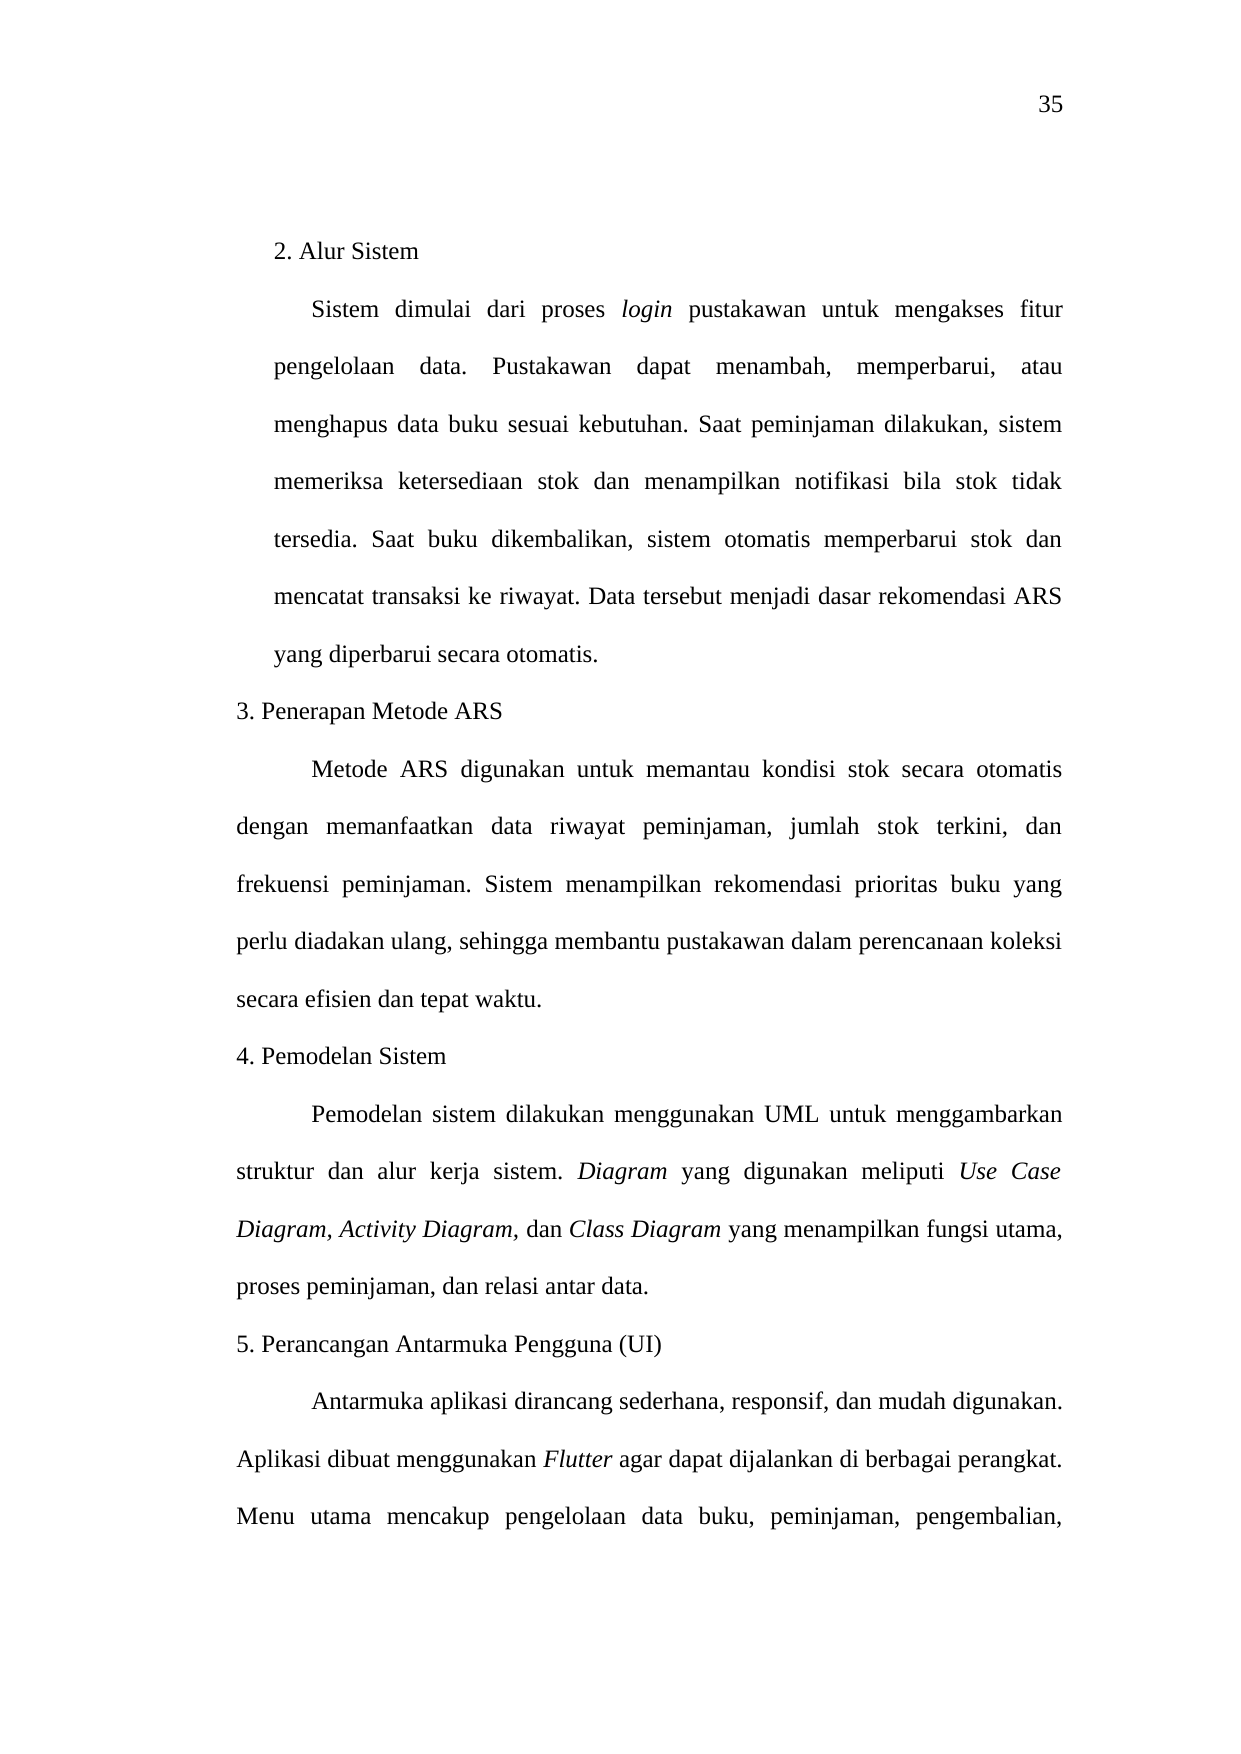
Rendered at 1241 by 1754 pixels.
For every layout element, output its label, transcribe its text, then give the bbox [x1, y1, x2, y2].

text Metode ARS digunakan untuk memantau kondisi stok secara otomatis dengan memanfaatkan data riwayat peminjaman, jumlah stok terkini, dan frekuensi peminjaman. Sistem menampilkan rekomendasi prioritas buku yang perlu diadakan ulang, sehingga membantu pustakawan dalam perencanaan koleksi secara efisien dan tepat waktu. [236, 754, 1063, 1012]
text Pemodelan sistem dilakukan menggunakan UML untuk menggambarkan struktur dan alur kerja sistem. Diagram yang digunakan meliputi Use Case Diagram, Activity Diagram, dan Class Diagram yang menampilkan fungsi utama, proses peminjaman, dan relasi antar data. [236, 1099, 1063, 1300]
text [236, 1386, 1063, 1530]
text 3. Penerapan Metode ARS [236, 696, 1063, 725]
text Sistem dimulai dari proses login pustakawan untuk mengakses fitur pengelolaan data. Pustakawan dapat menambah, memperbarui, atau menghapus data buku sesuai kebutuhan. Saat peminjaman dilakukan, sistem memeriksa ketersediaan stok dan menampilkan notifikasi bila stok tidak tersedia. Saat buku dikembalikan, sistem otomatis memperbarui stok dan mencatat transaksi ke riwayat. Data tersebut menjadi dasar rekomendasi ARS yang diperbarui secara otomatis. [274, 294, 1063, 667]
text 2. Alur Sistem [274, 236, 1063, 265]
text 4. Pemodelan Sistem [236, 1041, 1063, 1070]
text 5. Perancangan Antarmuka Pengguna (UI) [236, 1329, 1063, 1357]
